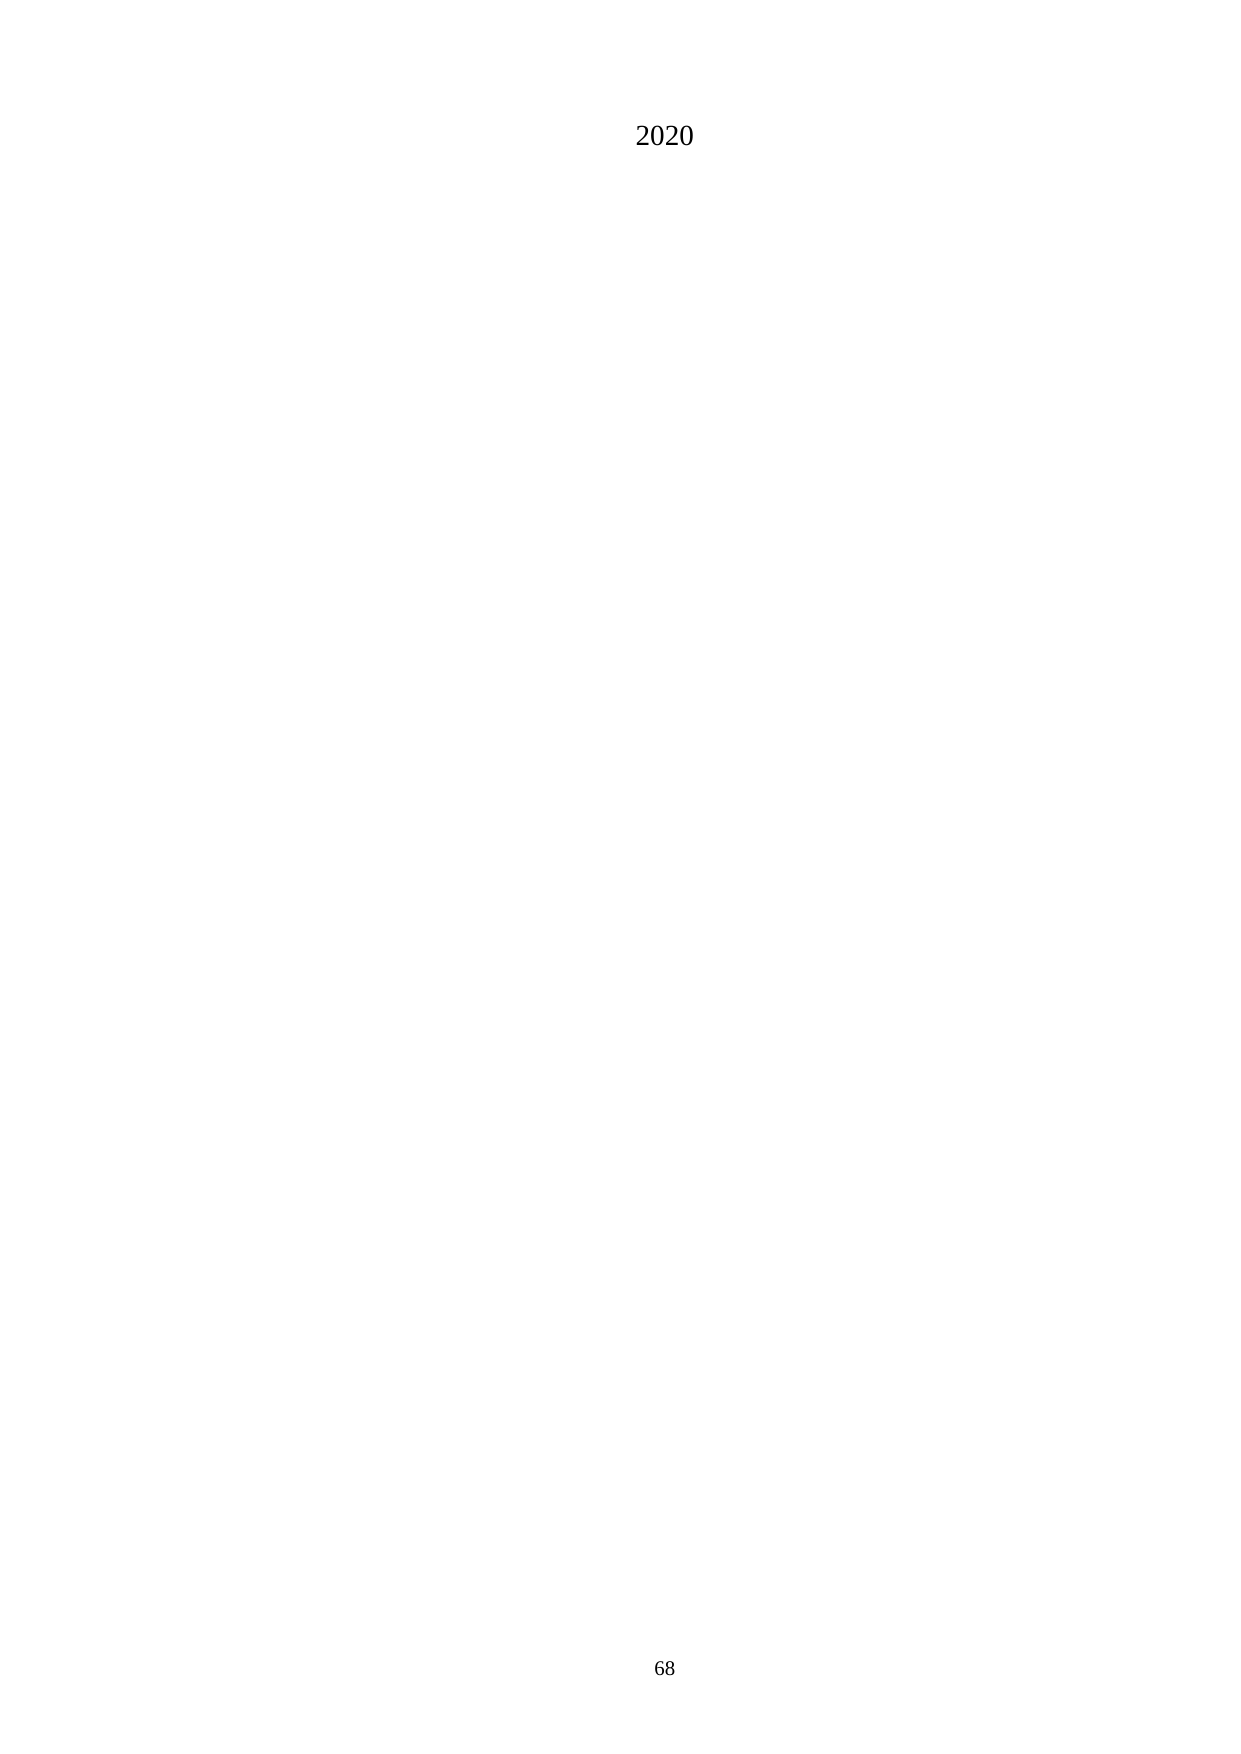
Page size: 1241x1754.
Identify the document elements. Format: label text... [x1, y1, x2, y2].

text 2020 [177, 118, 1152, 152]
